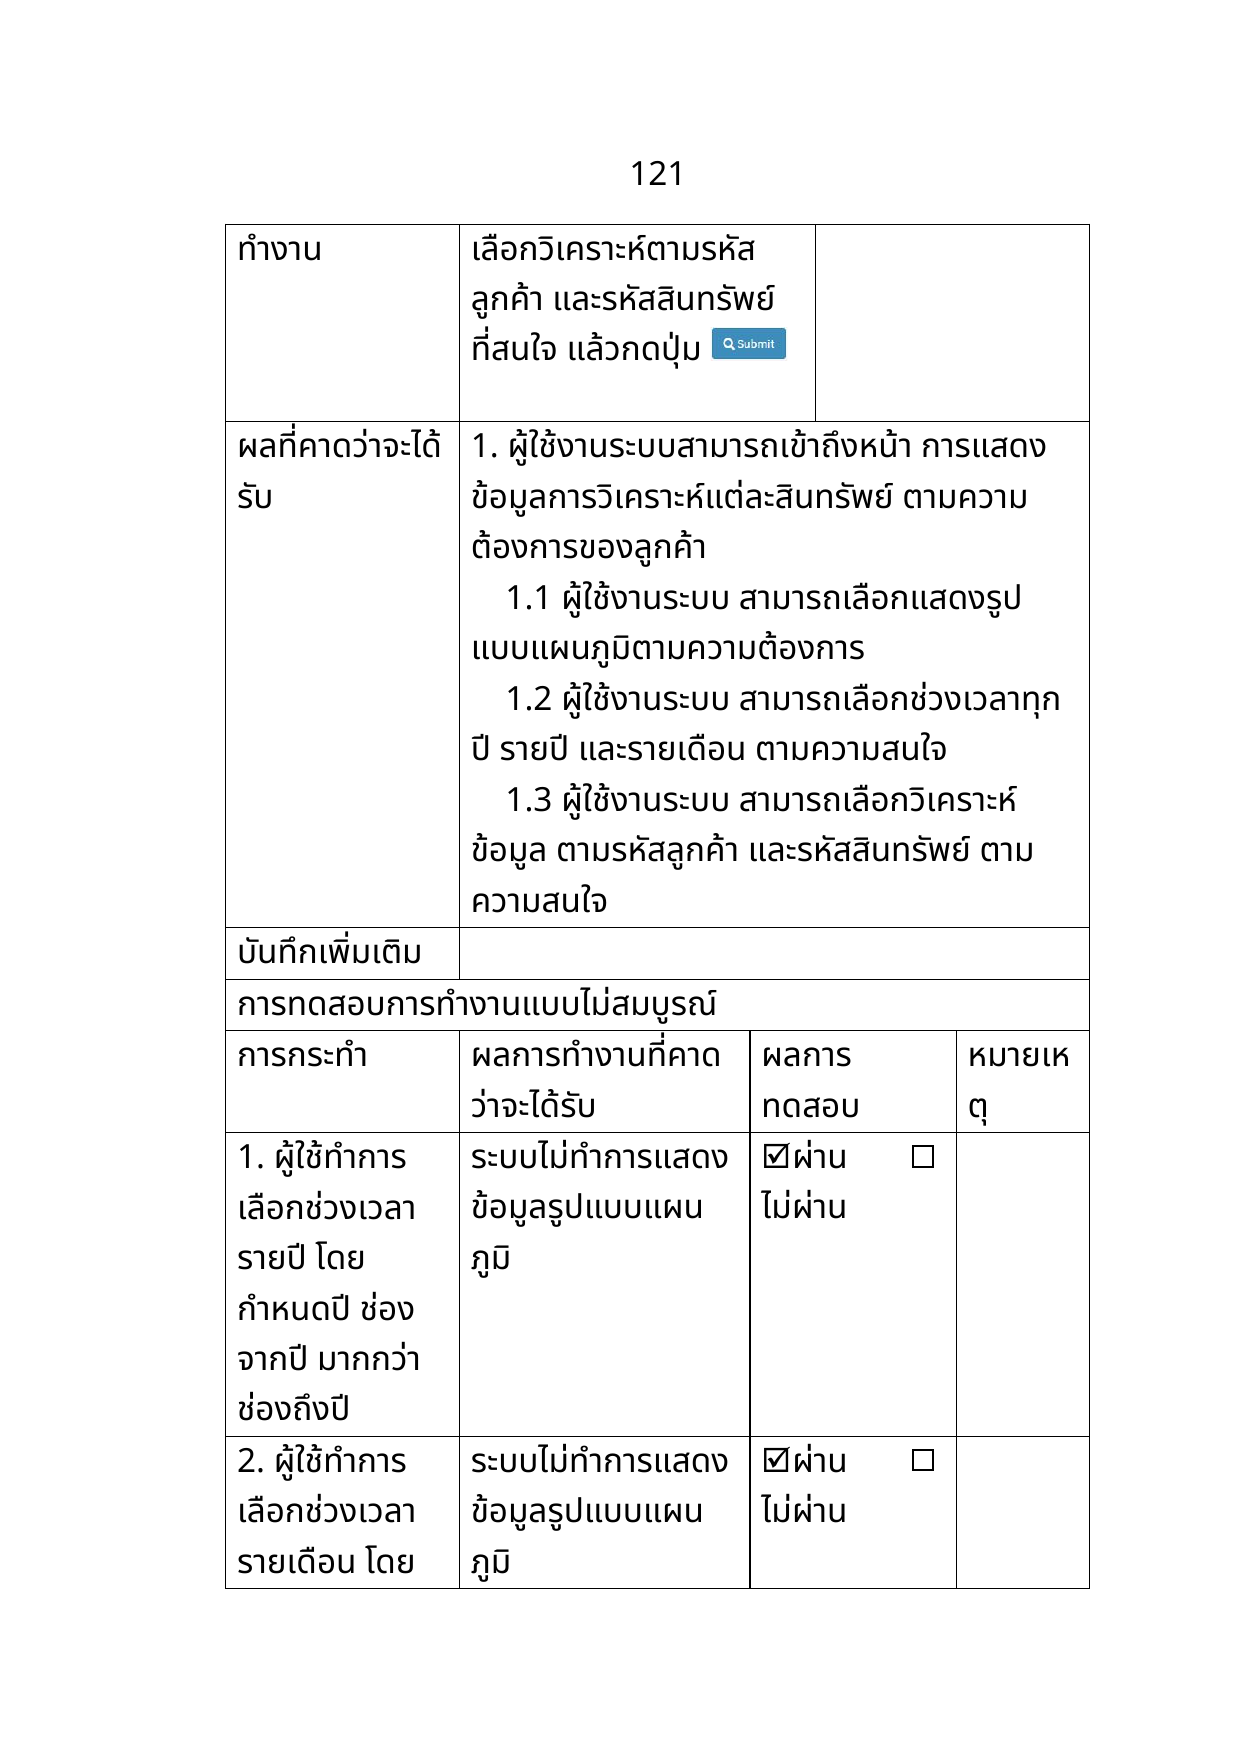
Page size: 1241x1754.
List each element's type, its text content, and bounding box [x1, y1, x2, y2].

table_cell 1. ผู้ใช้งานระบบสามารถเข้าถึงหน้า การแสดงข้อมูลการวิเคราะห์แต่ละสินทรัพย์ ตามความต้องการของลูกค้า 1.1 ผู้ใช้งานระบบ สามารถเลือกแสดงรูปแบบแผนภูมิตามความต้องการ 1.2 ผู้ใช้งานระบบ สามารถเลือกช่วงเวลาทุกปี รายปี และรายเดือน ตามความสนใจ 1.3 ผู้ใช้งานระบบ สามารถเลือกวิเคราะห์ข้อมูล ตามรหัสลูกค้า และรหัสสินทรัพย์ ตามความสนใจ [460, 422, 1089, 927]
table_cell ระบบไม่ทำการแสดงข้อมูลรูปแบบแผนภูมิ [460, 1133, 749, 1436]
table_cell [226, 1437, 459, 1588]
table_header [816, 225, 1089, 421]
table_cell ผ่าน ไม่ผ่าน [751, 1133, 956, 1436]
table_header ขั้นตอนการทำงาน [226, 225, 459, 421]
table_cell 1. ผู้ใช้ทำการเลือกช่วงเวลา รายปี โดยกำหนดปี ช่องจากปี มากกว่า ช่องถึงปี [226, 1133, 459, 1436]
table_cell [460, 928, 1089, 979]
table_cell การทดสอบการทำงานแบบไม่สมบูรณ์ [226, 980, 1089, 1030]
table_cell ผลการทำงานที่คาดว่าจะได้รับ [460, 1031, 749, 1132]
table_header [460, 225, 815, 421]
table_cell [957, 1133, 1089, 1436]
table_cell ผลที่คาดว่าจะได้รับ [226, 422, 459, 927]
table_cell บันทึกเพิ่มเติม [226, 928, 459, 979]
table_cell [460, 1437, 749, 1588]
table_cell หมายเหตุ [957, 1031, 1089, 1132]
table_cell [957, 1437, 1089, 1588]
table_cell ผ่าน ไม่ผ่าน [751, 1437, 956, 1588]
table_cell ผลการทดสอบ [751, 1031, 956, 1132]
table_cell การกระทำ [226, 1031, 459, 1132]
picture [710, 327, 788, 361]
